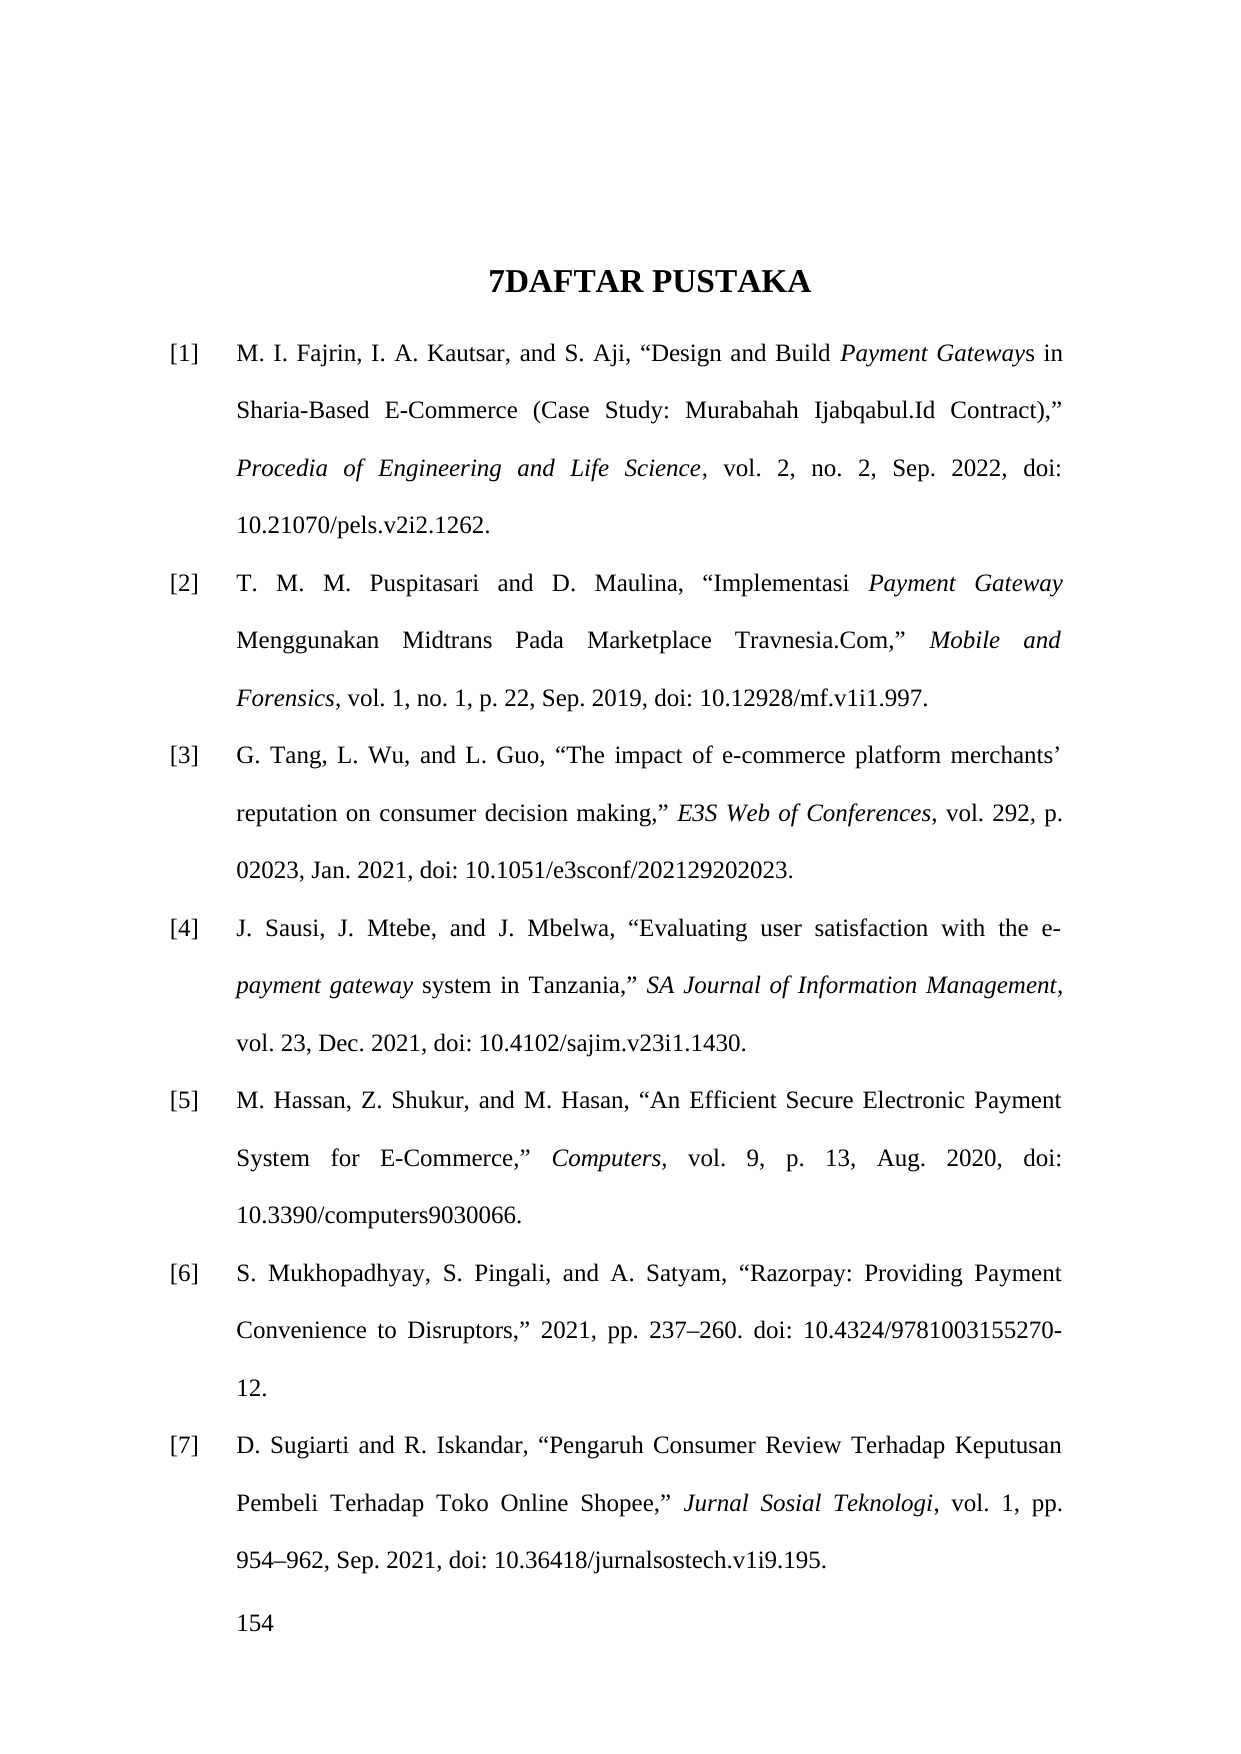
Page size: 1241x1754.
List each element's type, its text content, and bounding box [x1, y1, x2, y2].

subtitle DAFTAR PUSTAKA [236, 261, 1063, 299]
